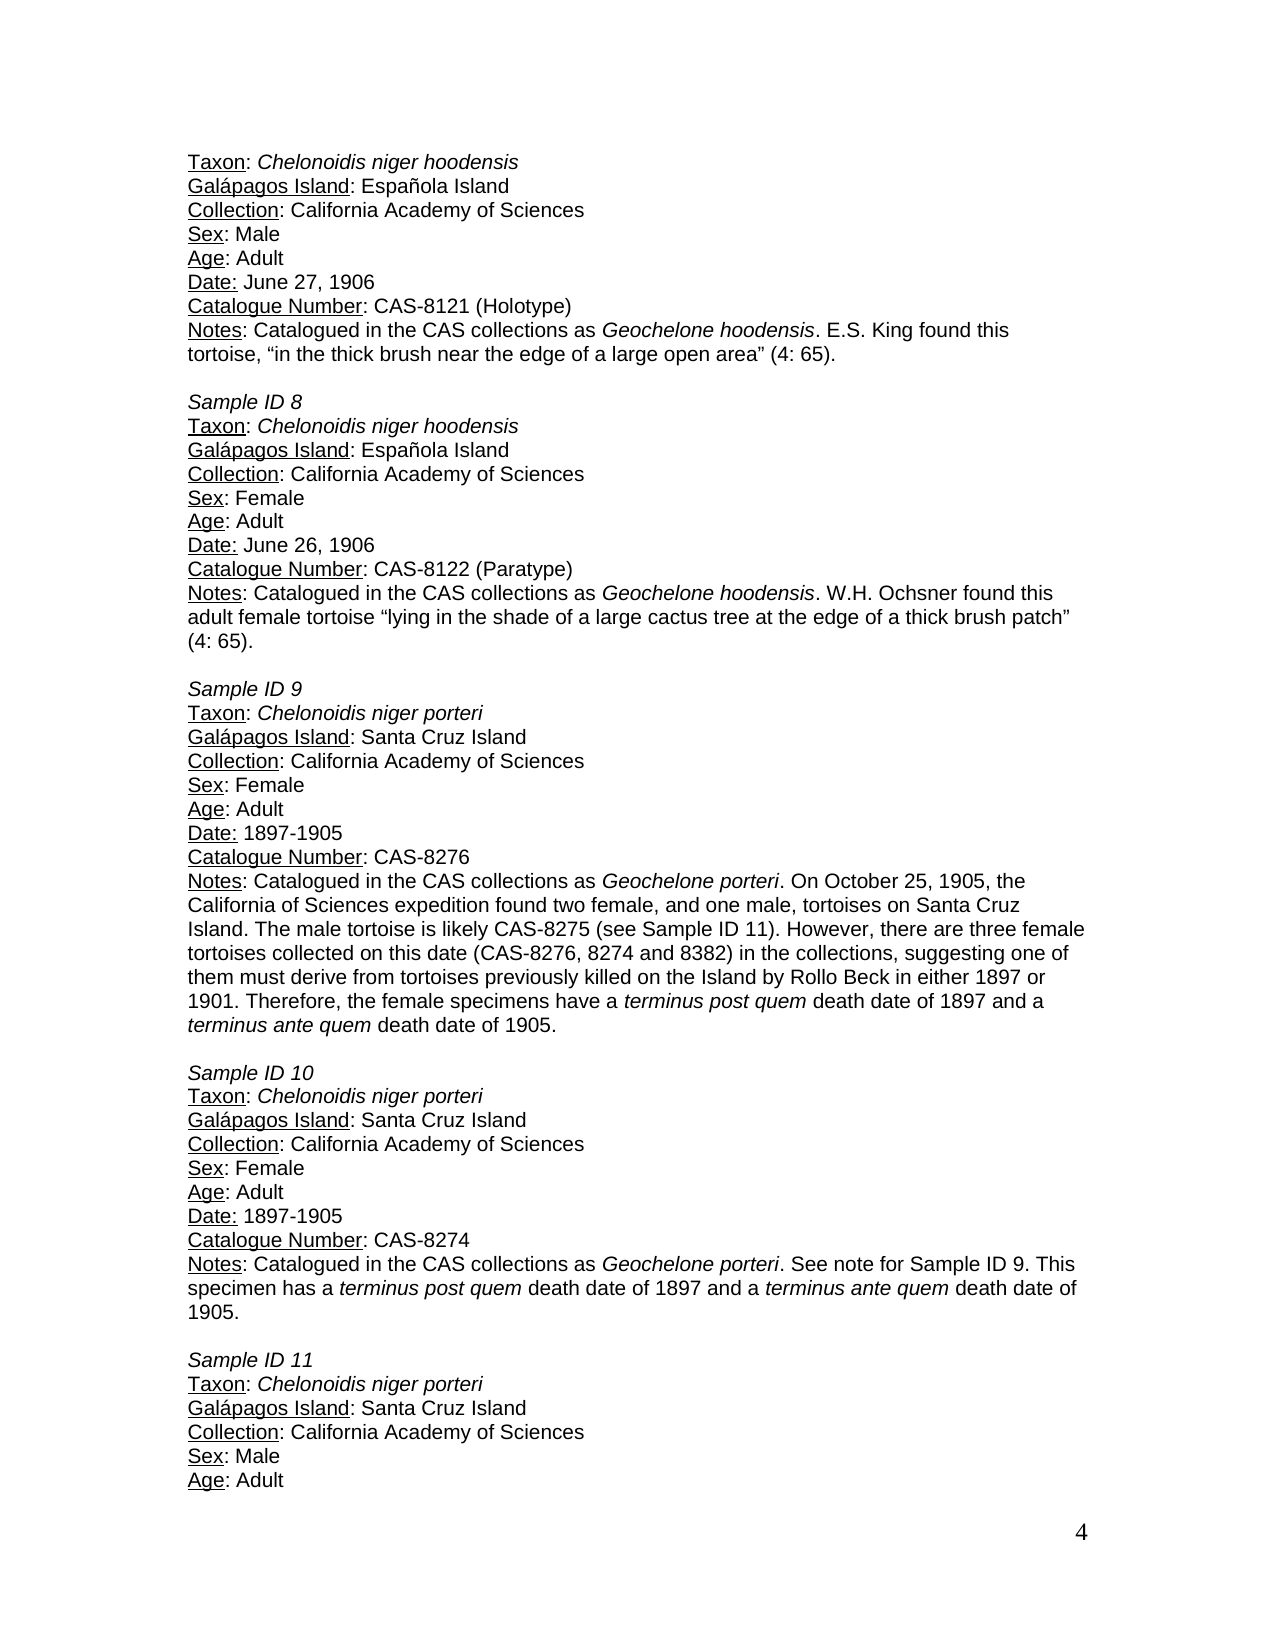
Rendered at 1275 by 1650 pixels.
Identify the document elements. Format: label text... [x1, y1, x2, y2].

text Sex: Female [187, 1156, 1087, 1180]
text Sex: Male [187, 222, 1087, 246]
text Age: Adult [187, 1468, 1087, 1492]
text Age: Adult [187, 1180, 1087, 1204]
text Catalogue Number: CAS-8274 [187, 1228, 1087, 1252]
text Taxon: Chelonoidis niger porteri [187, 701, 1087, 725]
text Sex: Female [187, 773, 1087, 797]
text Galápagos Island: Española Island [187, 174, 1087, 198]
text Collection: California Academy of Sciences [187, 749, 1087, 773]
text Taxon: Chelonoidis niger hoodensis [187, 150, 1087, 174]
text Galápagos Island: Española Island [187, 437, 1087, 461]
text Age: Adult [187, 246, 1087, 270]
text Date: June 27, 1906 [187, 270, 1087, 294]
text Age: Adult [187, 797, 1087, 821]
text Taxon: Chelonoidis niger porteri [187, 1372, 1087, 1396]
text Collection: California Academy of Sciences [187, 1132, 1087, 1156]
text Sex: Male [187, 1444, 1087, 1468]
text Collection: California Academy of Sciences [187, 198, 1087, 222]
text Collection: California Academy of Sciences [187, 461, 1087, 485]
text Collection: California Academy of Sciences [187, 1420, 1087, 1444]
text Catalogue Number: CAS-8121 (Holotype) [187, 294, 1087, 318]
text Notes: Catalogued in the CAS collections as Geochelone hoodensis. W.H. Ochsner found this adult female tortoise “lying in the shade of a large cactus tree at the edge of a thick brush patch” (4: 65). [187, 581, 1087, 653]
text Galápagos Island: Santa Cruz Island [187, 1396, 1087, 1420]
text Catalogue Number: CAS-8122 (Paratype) [187, 557, 1087, 581]
text Galápagos Island: Santa Cruz Island [187, 1108, 1087, 1132]
text Catalogue Number: CAS-8276 [187, 845, 1087, 869]
text Date: June 26, 1906 [187, 533, 1087, 557]
text Sample ID 8 [187, 389, 1087, 413]
text Sample ID 11 [187, 1348, 1087, 1372]
text Notes: Catalogued in the CAS collections as Geochelone hoodensis. E.S. King found this tortoise, “in the thick brush near the edge of a large open area” (4: 65). [187, 318, 1087, 366]
text Taxon: Chelonoidis niger porteri [187, 1084, 1087, 1108]
text Galápagos Island: Santa Cruz Island [187, 725, 1087, 749]
text Taxon: Chelonoidis niger hoodensis [187, 413, 1087, 437]
text Age: Adult [187, 509, 1087, 533]
text Notes: Catalogued in the CAS collections as Geochelone porteri. On October 25, 1905, the California of Sciences expedition found two female, and one male, tortoises on Santa Cruz Island. The male tortoise is likely CAS-8275 (see Sample ID 11). However, there are three female tortoises collected on this date (CAS-8276, 8274 and 8382) in the collections, suggesting one of them must derive from tortoises previously killed on the Island by Rollo Beck in either 1897 or 1901. Therefore, the female specimens have a terminus post quem death date of 1897 and a terminus ante quem death date of 1905. [187, 869, 1087, 1036]
text Sample ID 9 [187, 677, 1087, 701]
text Date: 1897-1905 [187, 1204, 1087, 1228]
text Sex: Female [187, 485, 1087, 509]
text Date: 1897-1905 [187, 821, 1087, 845]
text Sample ID 10 [187, 1060, 1087, 1084]
